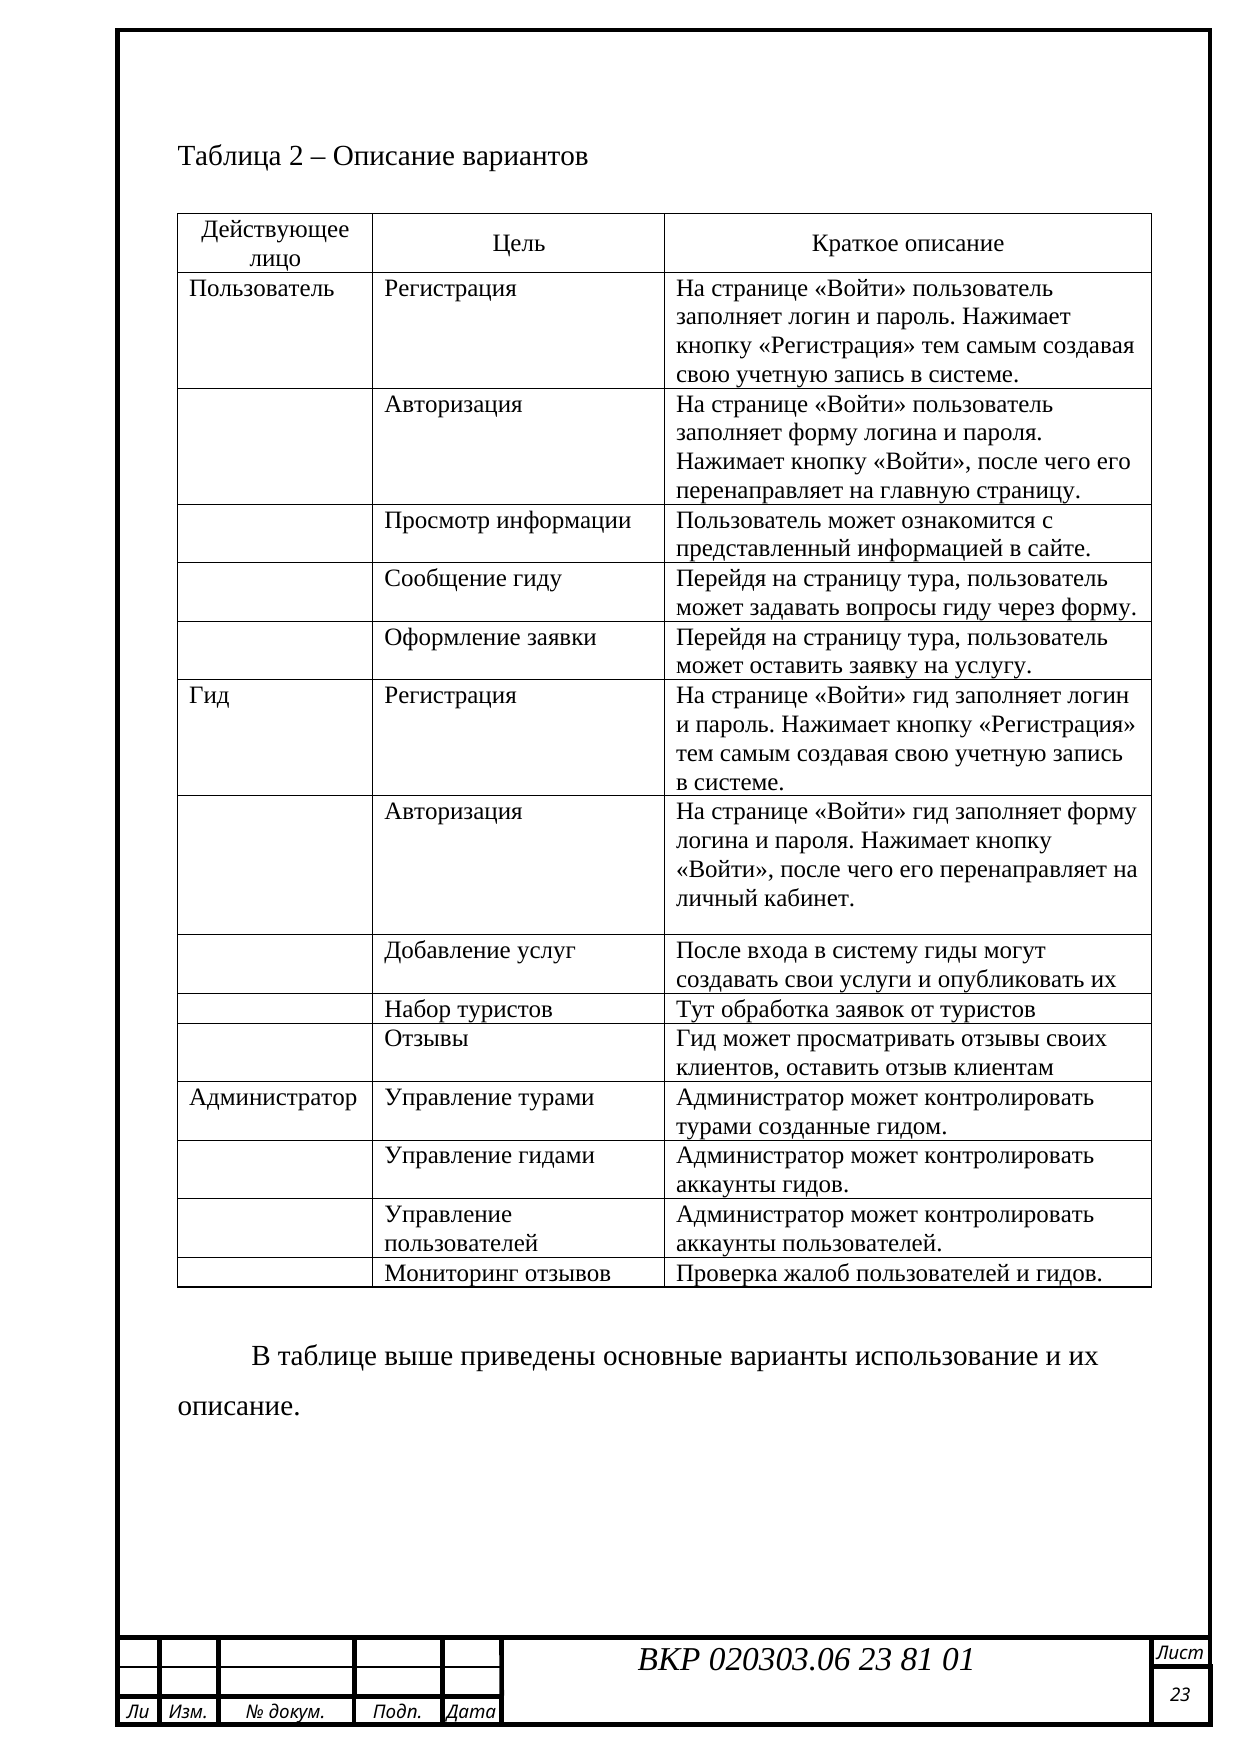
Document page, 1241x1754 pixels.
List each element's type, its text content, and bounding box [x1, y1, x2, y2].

table_cell Пользователь может ознакомится с представленный информацией в сайте. [665, 505, 1151, 562]
table_cell Пользователь [178, 273, 372, 388]
table_cell Сообщение гиду [373, 563, 664, 621]
table_cell Управление гидами [373, 1141, 664, 1198]
table_cell Отзывы [373, 1024, 664, 1081]
table_cell Администратор может контролировать аккаунты пользователей. [665, 1199, 1151, 1257]
table_cell Мониторинг отзывов [373, 1258, 664, 1286]
table_cell [178, 1199, 372, 1257]
table_cell [178, 563, 372, 621]
table_cell Авторизация [373, 389, 664, 504]
table_cell Авторизация [373, 796, 664, 934]
table_cell Оформление заявки [373, 622, 664, 679]
table_cell [178, 389, 372, 504]
table_cell Регистрация [373, 273, 664, 388]
table_cell Администратор может контролировать аккаунты гидов. [665, 1141, 1151, 1198]
table_cell На странице «Войти» пользователь заполняет логин и пароль. Нажимает кнопку «Регистрация» тем самым создавая свою учетную запись в системе. [665, 273, 1151, 388]
table_cell Тут обработка заявок от туристов [665, 994, 1151, 1022]
table_cell Проверка жалоб пользователей и гидов. [665, 1258, 1151, 1286]
table_cell Гид может просматривать отзывы своих клиентов, оставить отзыв клиентам [665, 1024, 1151, 1081]
table_cell [178, 1024, 372, 1081]
table_cell После входа в систему гиды могут создавать свои услуги и опубликовать их [665, 935, 1151, 993]
table_cell Перейдя на страницу тура, пользователь может оставить заявку на услугу. [665, 622, 1151, 679]
table_cell Просмотр информации [373, 505, 664, 562]
table_header Краткое описание [665, 214, 1151, 272]
table_cell Администратор [178, 1082, 372, 1139]
table_cell Добавление услуг [373, 935, 664, 993]
table_cell [178, 935, 372, 993]
table_cell [178, 622, 372, 679]
table_cell На странице «Войти» гид заполняет логин и пароль. Нажимает кнопку «Регистрация» тем самым создавая свою учетную запись в системе. [665, 680, 1151, 795]
table_cell [178, 505, 372, 562]
table_cell Набор туристов [373, 994, 664, 1022]
table_cell На странице «Войти» пользователь заполняет форму логина и пароля. Нажимает кнопку «Войти», после чего его перенаправляет на главную страницу. [665, 389, 1151, 504]
table_cell Регистрация [373, 680, 664, 795]
table_cell Управление пользователей [373, 1199, 664, 1257]
table_header Действующее лицо [178, 214, 372, 272]
text В таблице выше приведены основные варианты использование и их описание. [177, 1338, 1152, 1422]
table_cell Администратор может контролировать турами созданные гидом. [665, 1082, 1151, 1139]
table_cell [178, 994, 372, 1022]
text Таблица 2 – Описание вариантов [177, 138, 1152, 171]
table_cell На странице «Войти» гид заполняет форму логина и пароля. Нажимает кнопку «Войти», после чего его перенаправляет на личный кабинет. [665, 796, 1151, 934]
table_cell [178, 796, 372, 934]
table_cell [178, 1258, 372, 1286]
table_cell [178, 1141, 372, 1198]
table_cell Перейдя на страницу тура, пользователь может задавать вопросы гиду через форму. [665, 563, 1151, 621]
table_cell Гид [178, 680, 372, 795]
table_cell Управление турами [373, 1082, 664, 1139]
table_header Цель [373, 214, 664, 272]
